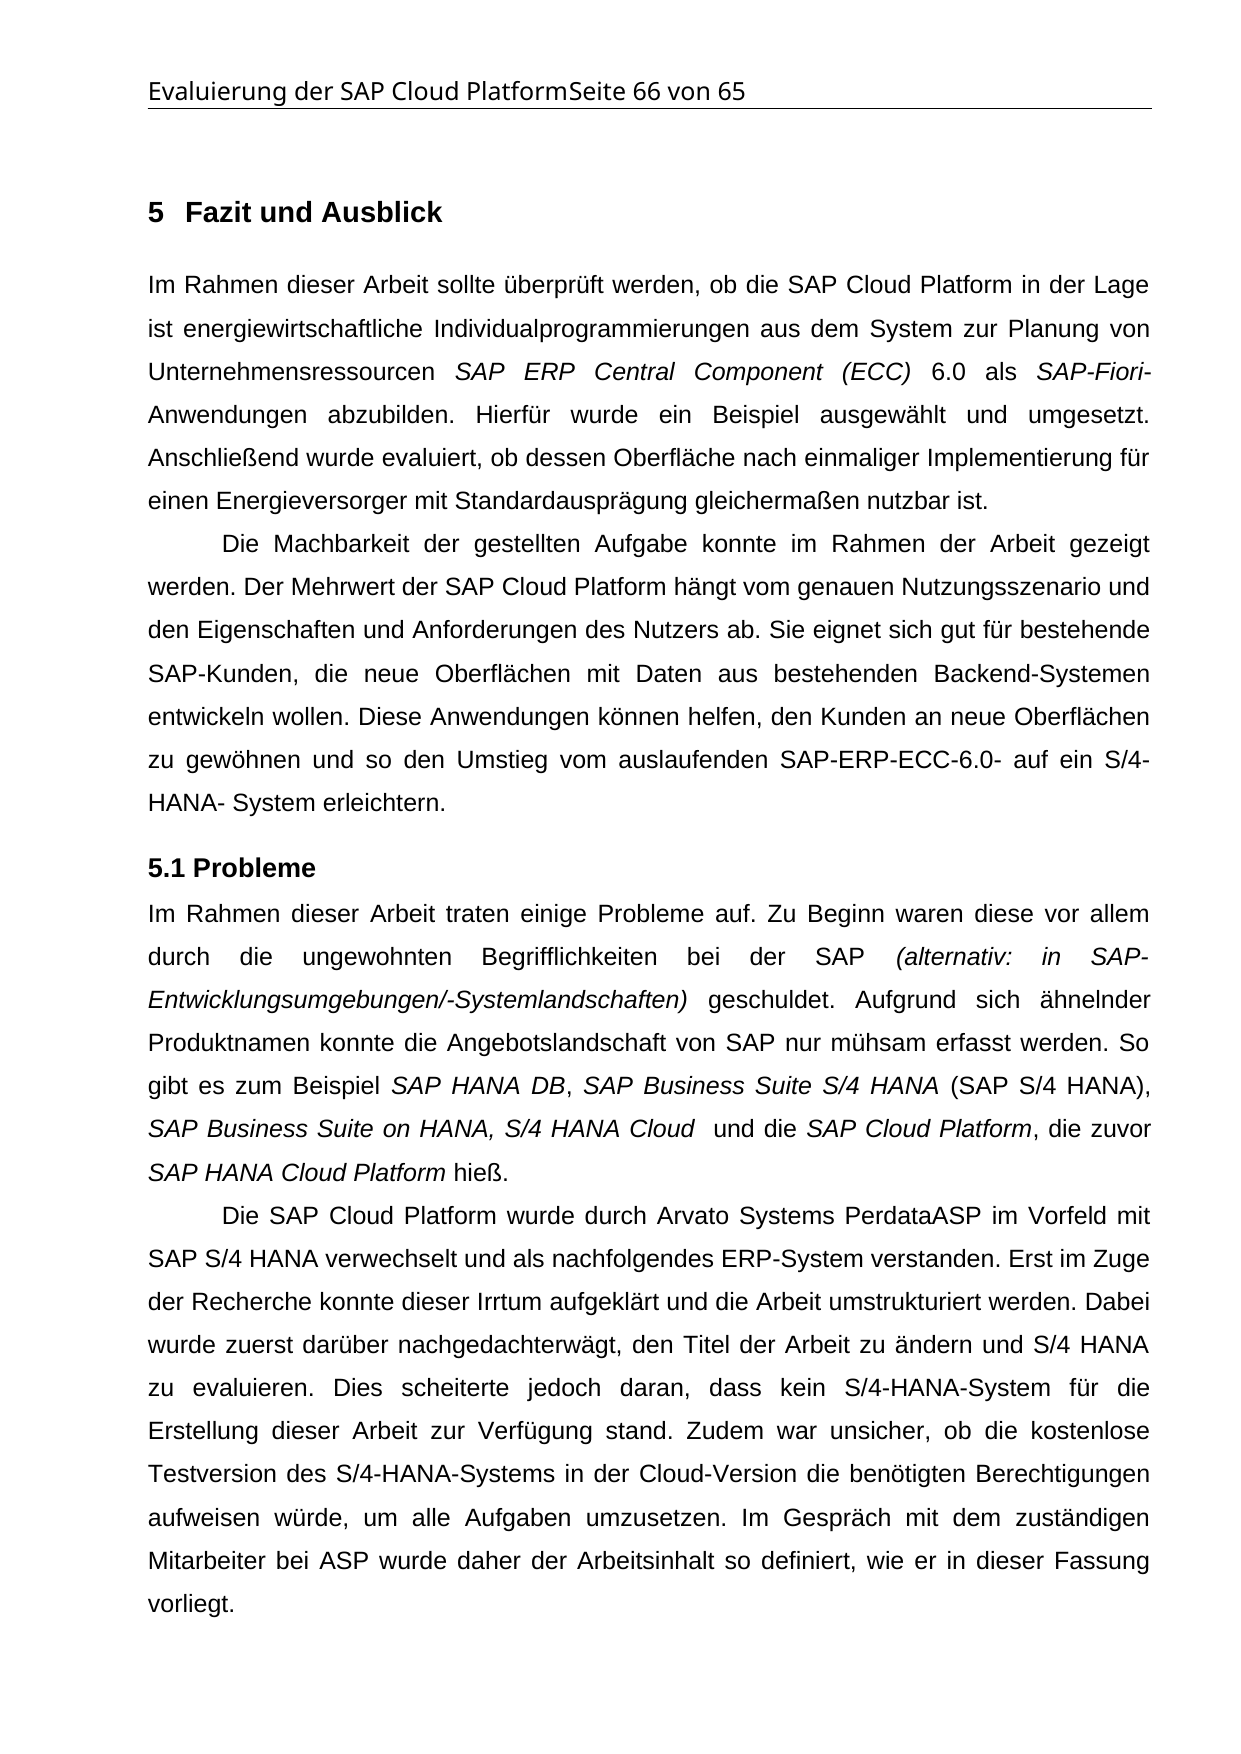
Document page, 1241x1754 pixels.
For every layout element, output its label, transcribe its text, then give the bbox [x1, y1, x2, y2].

text Die Machbarkeit der gestellten Aufgabe konnte im Rahmen der Arbeit gezeigt werden. Der Mehrwert der SAP Cloud Platform hängt vom genauen Nutzungsszenario und den Eigenschaften und Anforderungen des Nutzers ab. Sie eignet sich gut für bestehende SAP-Kunden, die neue Oberflächen mit Daten aus bestehenden Backend-Systemen entwickeln wollen. Diese Anwendungen können helfen, den Kunden an neue Oberflächen zu gewöhnen und so den Umstieg vom auslaufenden SAP-ERP-ECC-6.0- auf ein S/4-HANA- System erleichtern. [148, 529, 1152, 817]
text Im Rahmen dieser Arbeit traten einige Probleme auf. Zu Beginn waren diese vor allem durch die ungewohnten Begrifflichkeiten SAP geschuldet. Aufgrund sich ähnelnder Produktnamen konnte die Angebotslandschaft von SAP nur mühsam erfasst werden. So gibt es zum Beispiel SAP HANA, SAP Business Suite 4 HANA (SAP S/4 HANA), SAP Business Suite on HANA, S/4 HANA Cloud und die SAP Cloud Platform, die zuvor SAP HANA Cloud Platform hieß. [148, 899, 1152, 1186]
text Die SAP Cloud Platform wurde durch im Vorfeld mit SAP S/4 HANA verwechselt und als nachfolgendes ERP-System verstanden. Erst im Zuge der Recherche konnte dieser Irrtum aufgeklärt und die Arbeit umstrukturiert werden. Dabei wurde zuerst , den Titel der Arbeit zu ändern und S/4 HANA zu evaluieren. Dies scheiterte jedoch daran, dass kein S/4-HANA-System für die Erstellung dieser Arbeit zur Verfügung stand. Zudem war unsicher, ob die kostenlose Testversion des S/4-HANA-Systems in der Cloud-Version die benötigten Berechtigungen aufweisen würde, um alle Aufgaben umzusetzen. Im Gespräch mit dem zuständigen Mitarbeiter bei ASP wurde daher der Arbeitsinhalt so definiert, wie er in dieser Fassung vorliegt. [148, 1201, 1152, 1617]
text Im Rahmen dieser Arbeit sollte überprüft werden, ob die SAP Cloud Platform in der Lage ist energiewirtschaftliche Individualprogrammierungen aus dem System zur Planung von Unternehmensressourcen SAP ERP Central Component (ECC) 6.0 als SAP-Fiori-Anwendungen abzubilden. Hierfür wurde ein Beispiel ausgewählt und umgesetzt. Anschließend wurde evaluiert, ob dessen Oberfläche nach einmaliger Implementierung für einen Energieversorger mit Standardausprägung gleichermaßen nutzbar ist. [148, 270, 1152, 515]
subtitle Probleme [148, 852, 1152, 883]
subtitle Fazit und Ausblick [148, 195, 1152, 229]
